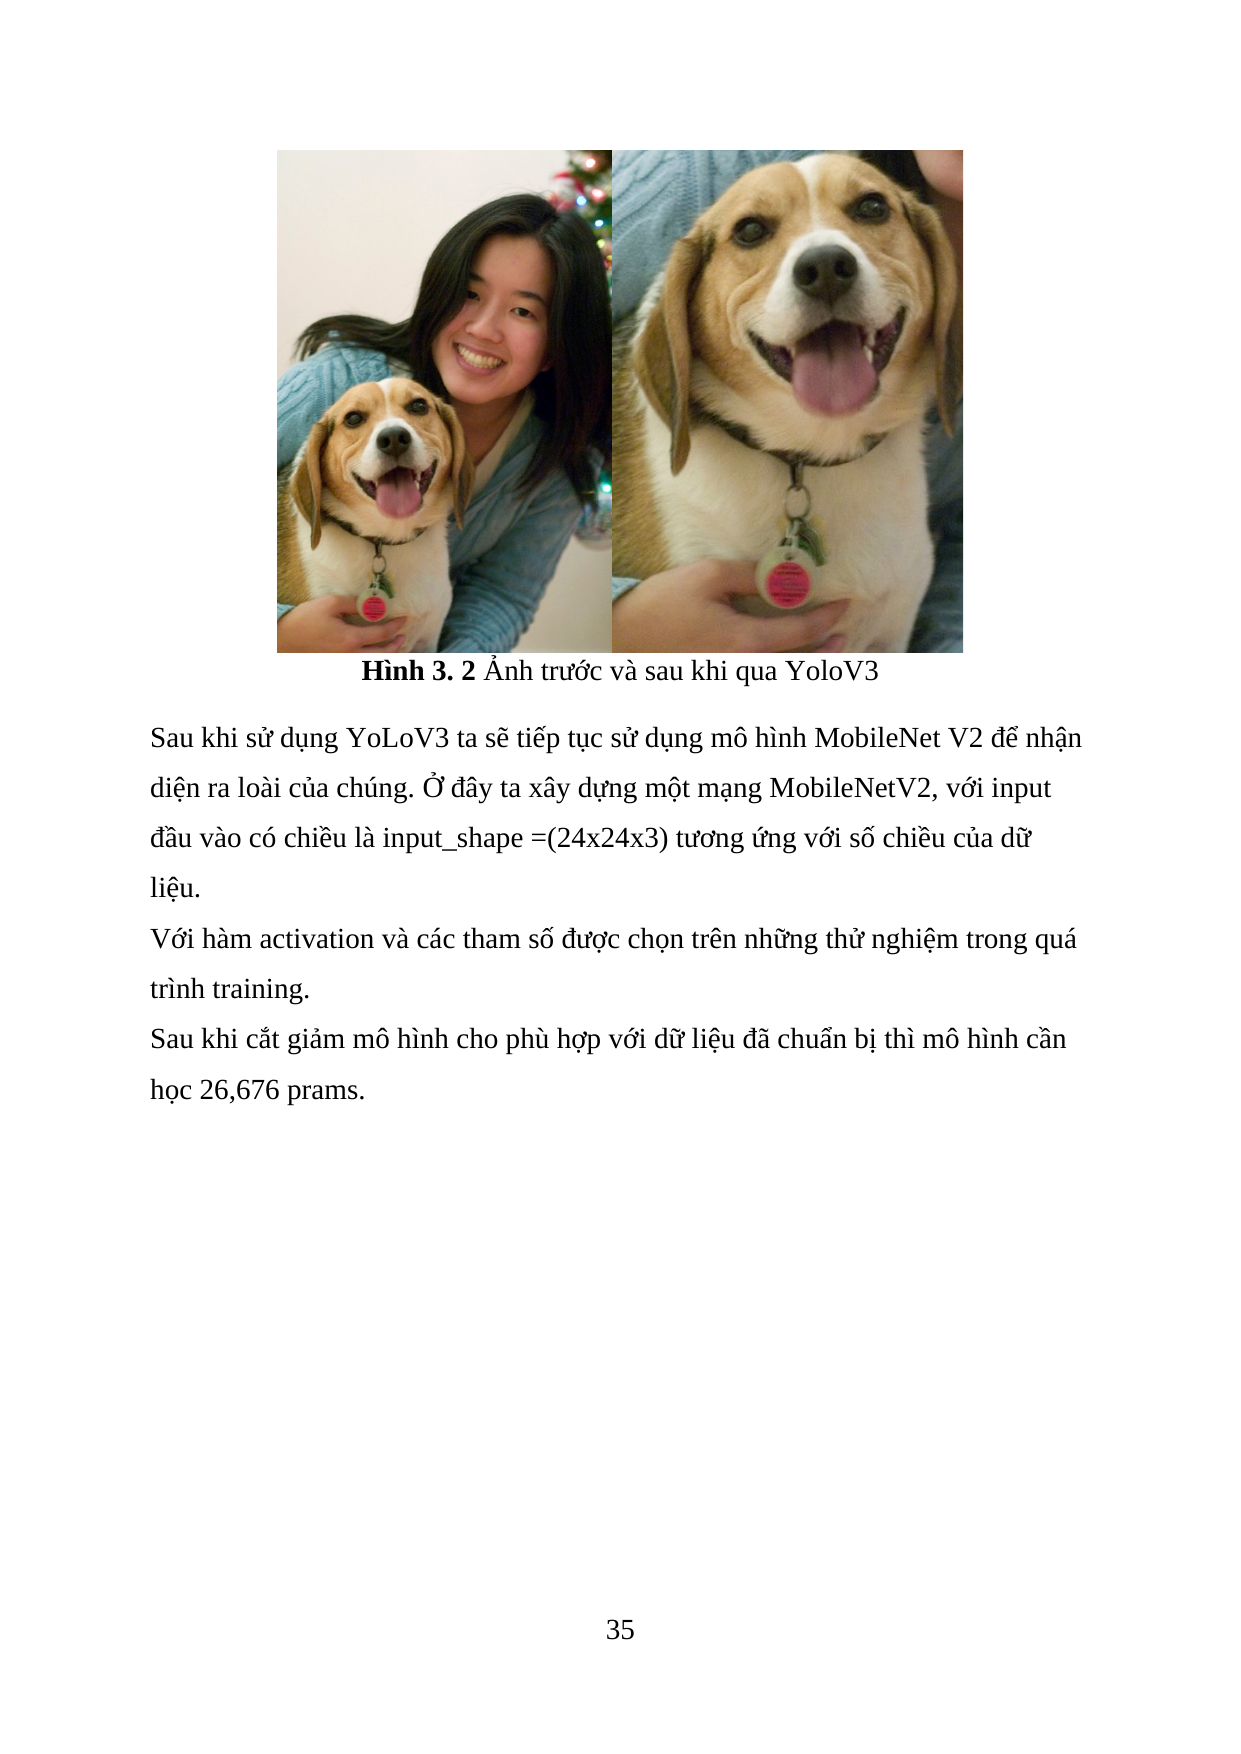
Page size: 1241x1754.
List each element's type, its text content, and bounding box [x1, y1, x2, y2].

text Sau khi sử dụng YoLoV3 ta sẽ tiếp tục sử dụng mô hình MobileNet V2 để nhận diện ra loài của chúng. Ở đây ta xây dựng một mạng MobileNetV2, với input đầu vào có chiều là input_shape =(24x24x3) tương ứng với số chiều của dữ liệu. [150, 720, 1085, 904]
picture [277, 150, 964, 653]
text Hình 3. 2 Ảnh trước và sau khi qua YoloV3 [150, 653, 1090, 686]
text Với hàm activation và các tham số được chọn trên những thử nghiệm trong quá trình training. [150, 921, 1085, 1005]
text Sau khi cắt giảm mô hình cho phù hợp với dữ liệu đã chuẩn bị thì mô hình cần học 26,676 prams. [150, 1022, 1085, 1105]
